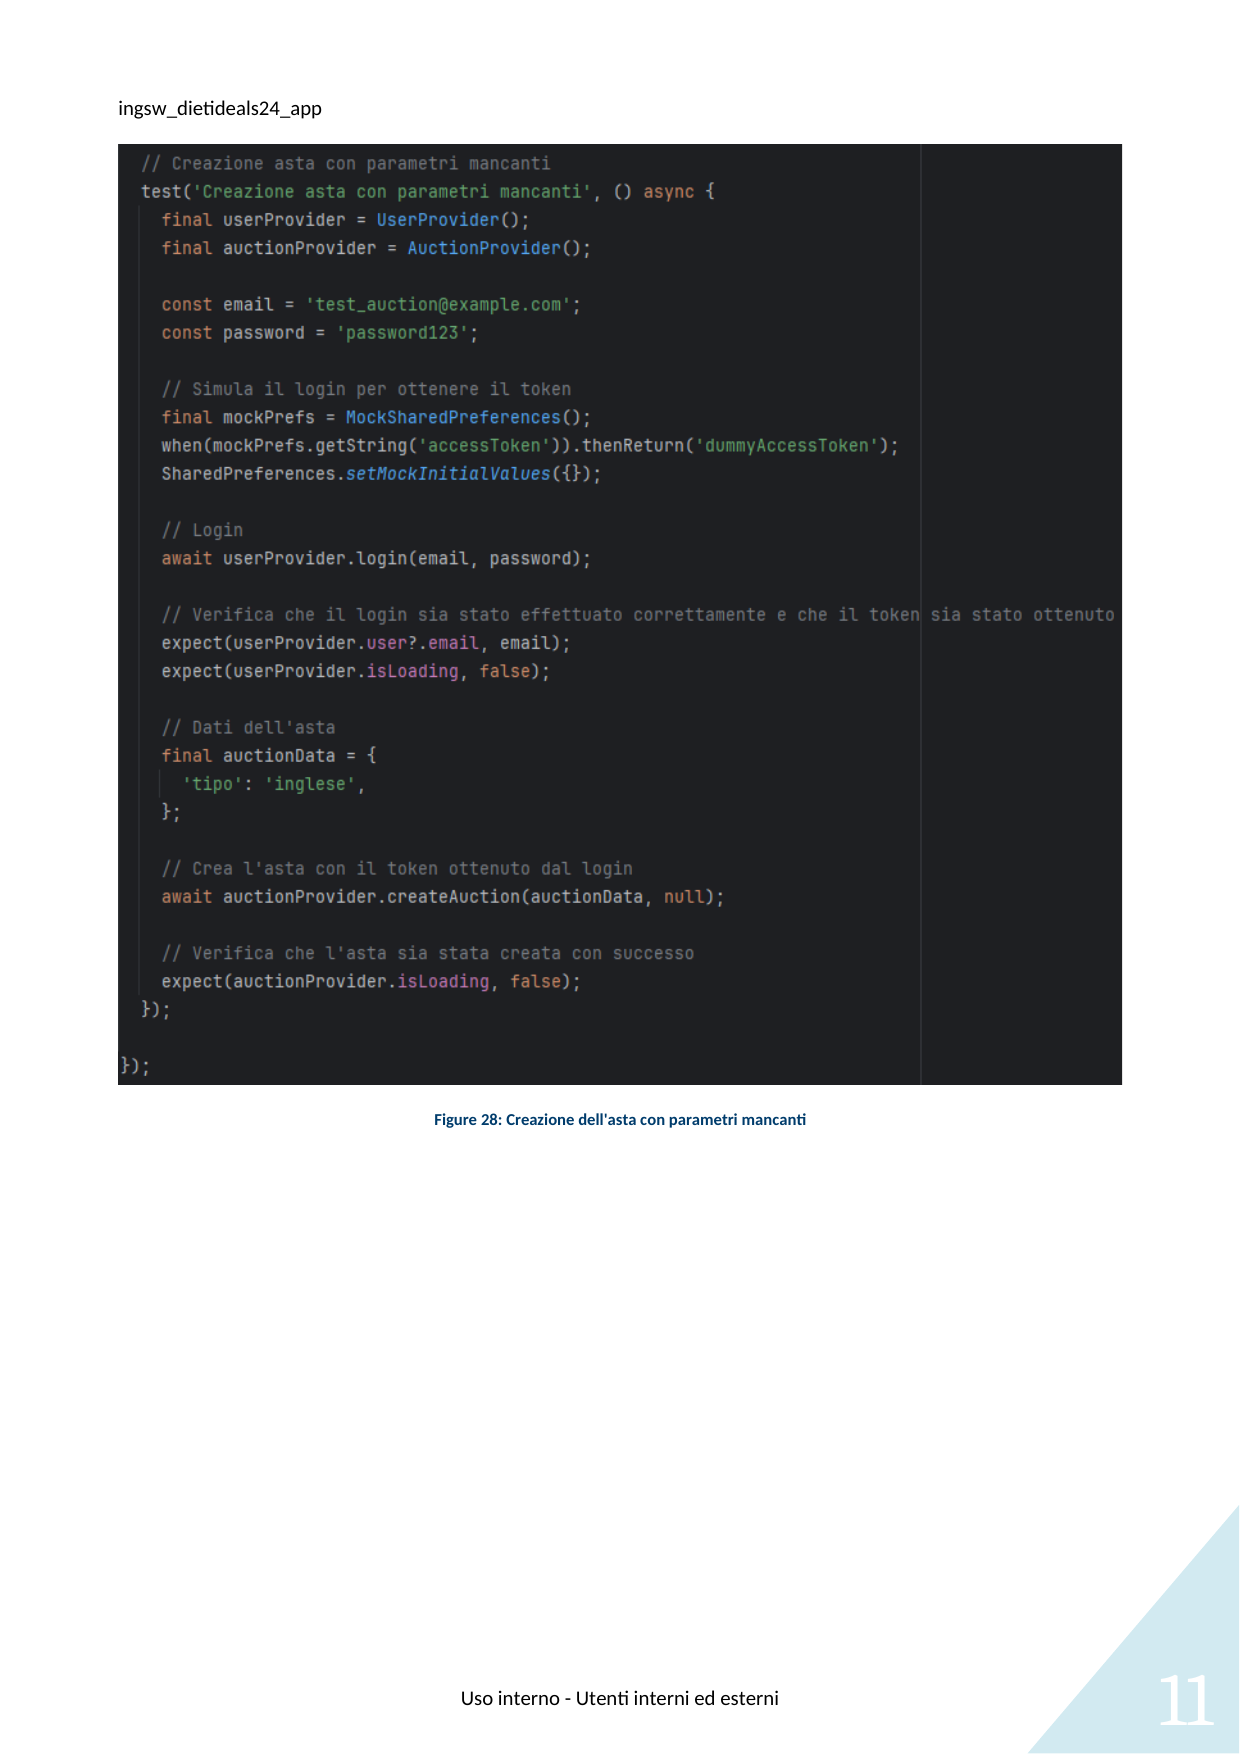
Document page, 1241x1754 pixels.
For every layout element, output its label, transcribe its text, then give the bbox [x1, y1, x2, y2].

text Figure 28: Creazione dell'asta con parametri mancanti [118, 1109, 1122, 1129]
picture [118, 144, 1123, 1085]
